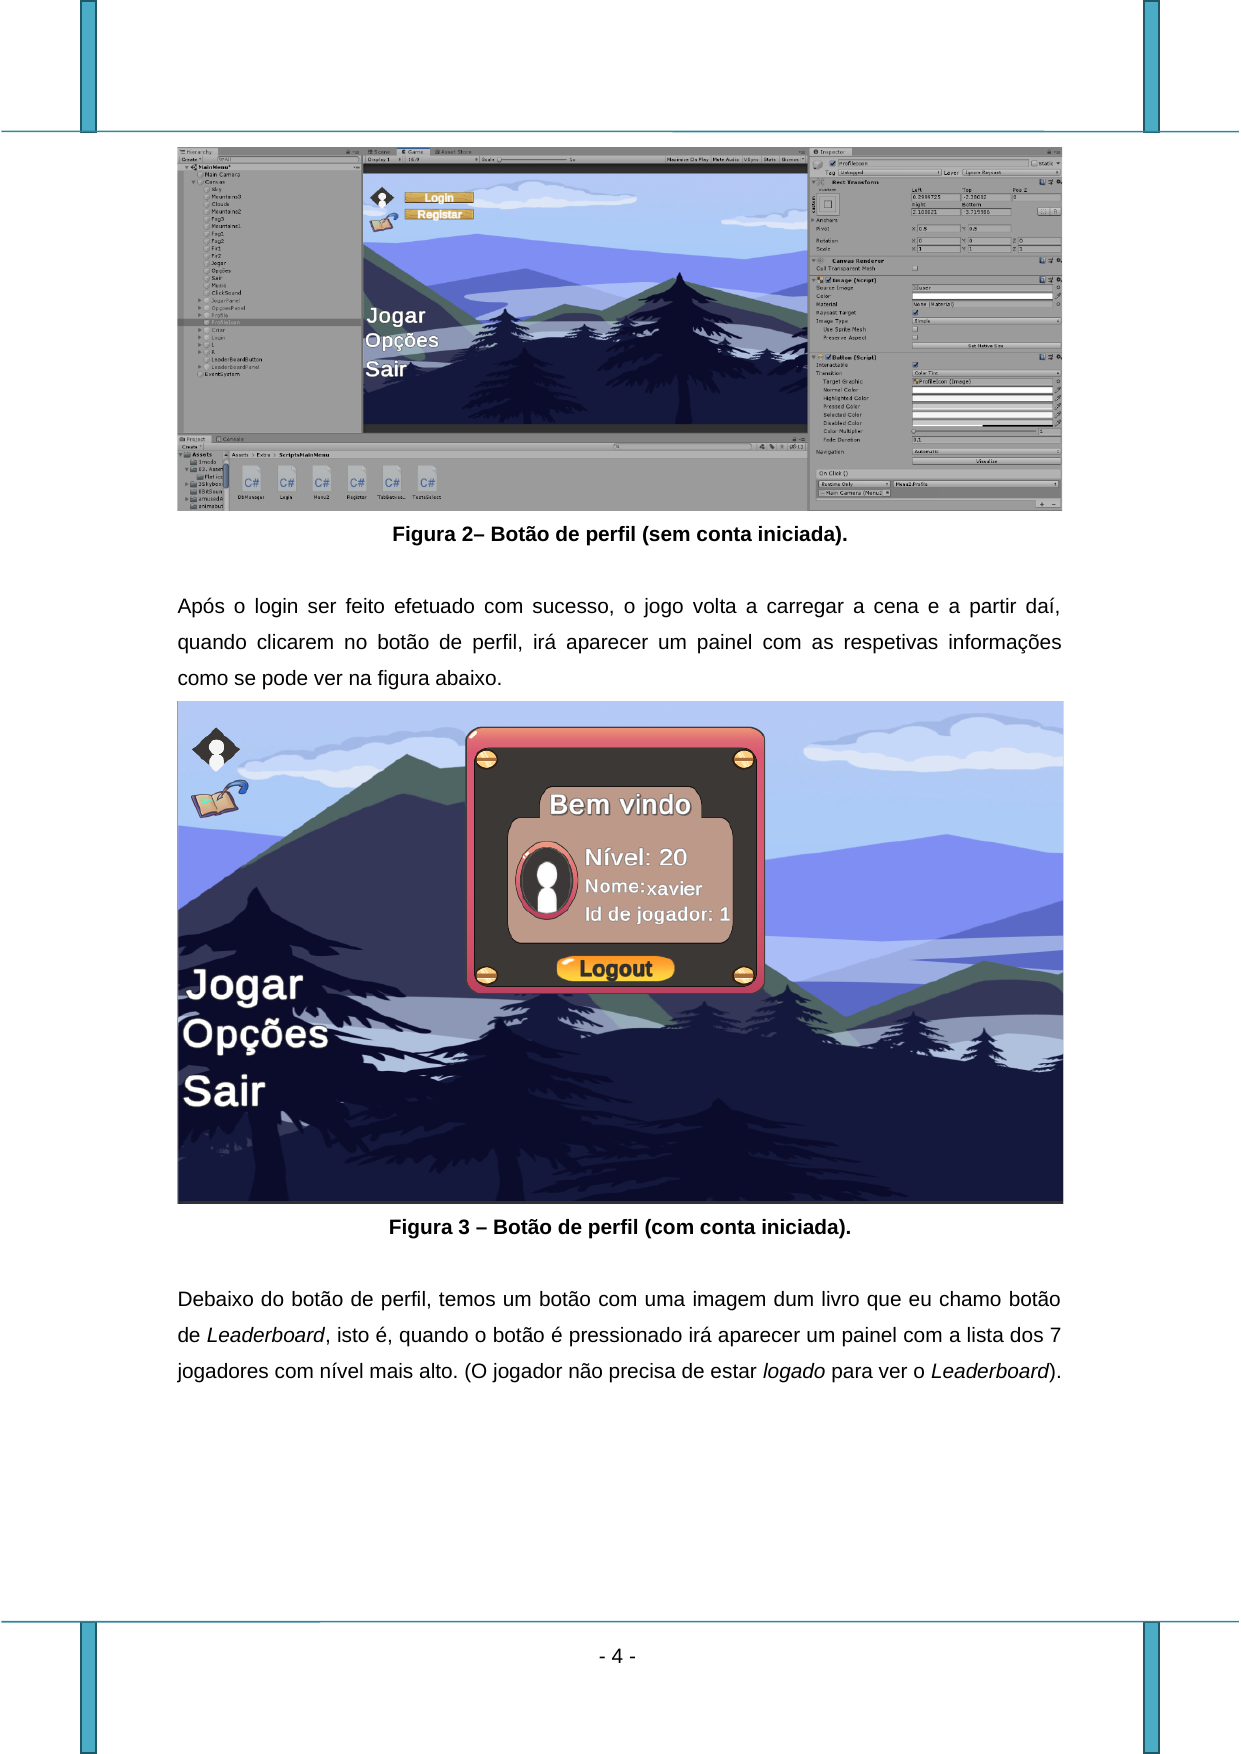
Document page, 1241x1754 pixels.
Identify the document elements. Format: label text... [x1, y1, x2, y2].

picture [177, 701, 1064, 1204]
text Figura 2– Botão de perfil (sem conta iniciada). [177, 522, 1063, 546]
text Debaixo do botão de perfil, temos um botão com uma imagem dum livro que eu chamo botão de Leaderboard, isto é, quando o botão é pressionado irá aparecer um painel com a lista dos 7 jogadores com nível mais alto. (O jogador não precisa de estar logado para ver o Leaderboard). [177, 1287, 1063, 1383]
picture [177, 147, 1063, 511]
text Após o login ser feito efetuado com sucesso, o jogo volta a carregar a cena e a partir daí, quando clicarem no botão de perfil, irá aparecer um painel com as respetivas informações como se pode ver na figura abaixo. [177, 594, 1063, 690]
text Figura 3 – Botão de perfil (com conta iniciada). [177, 1215, 1063, 1239]
